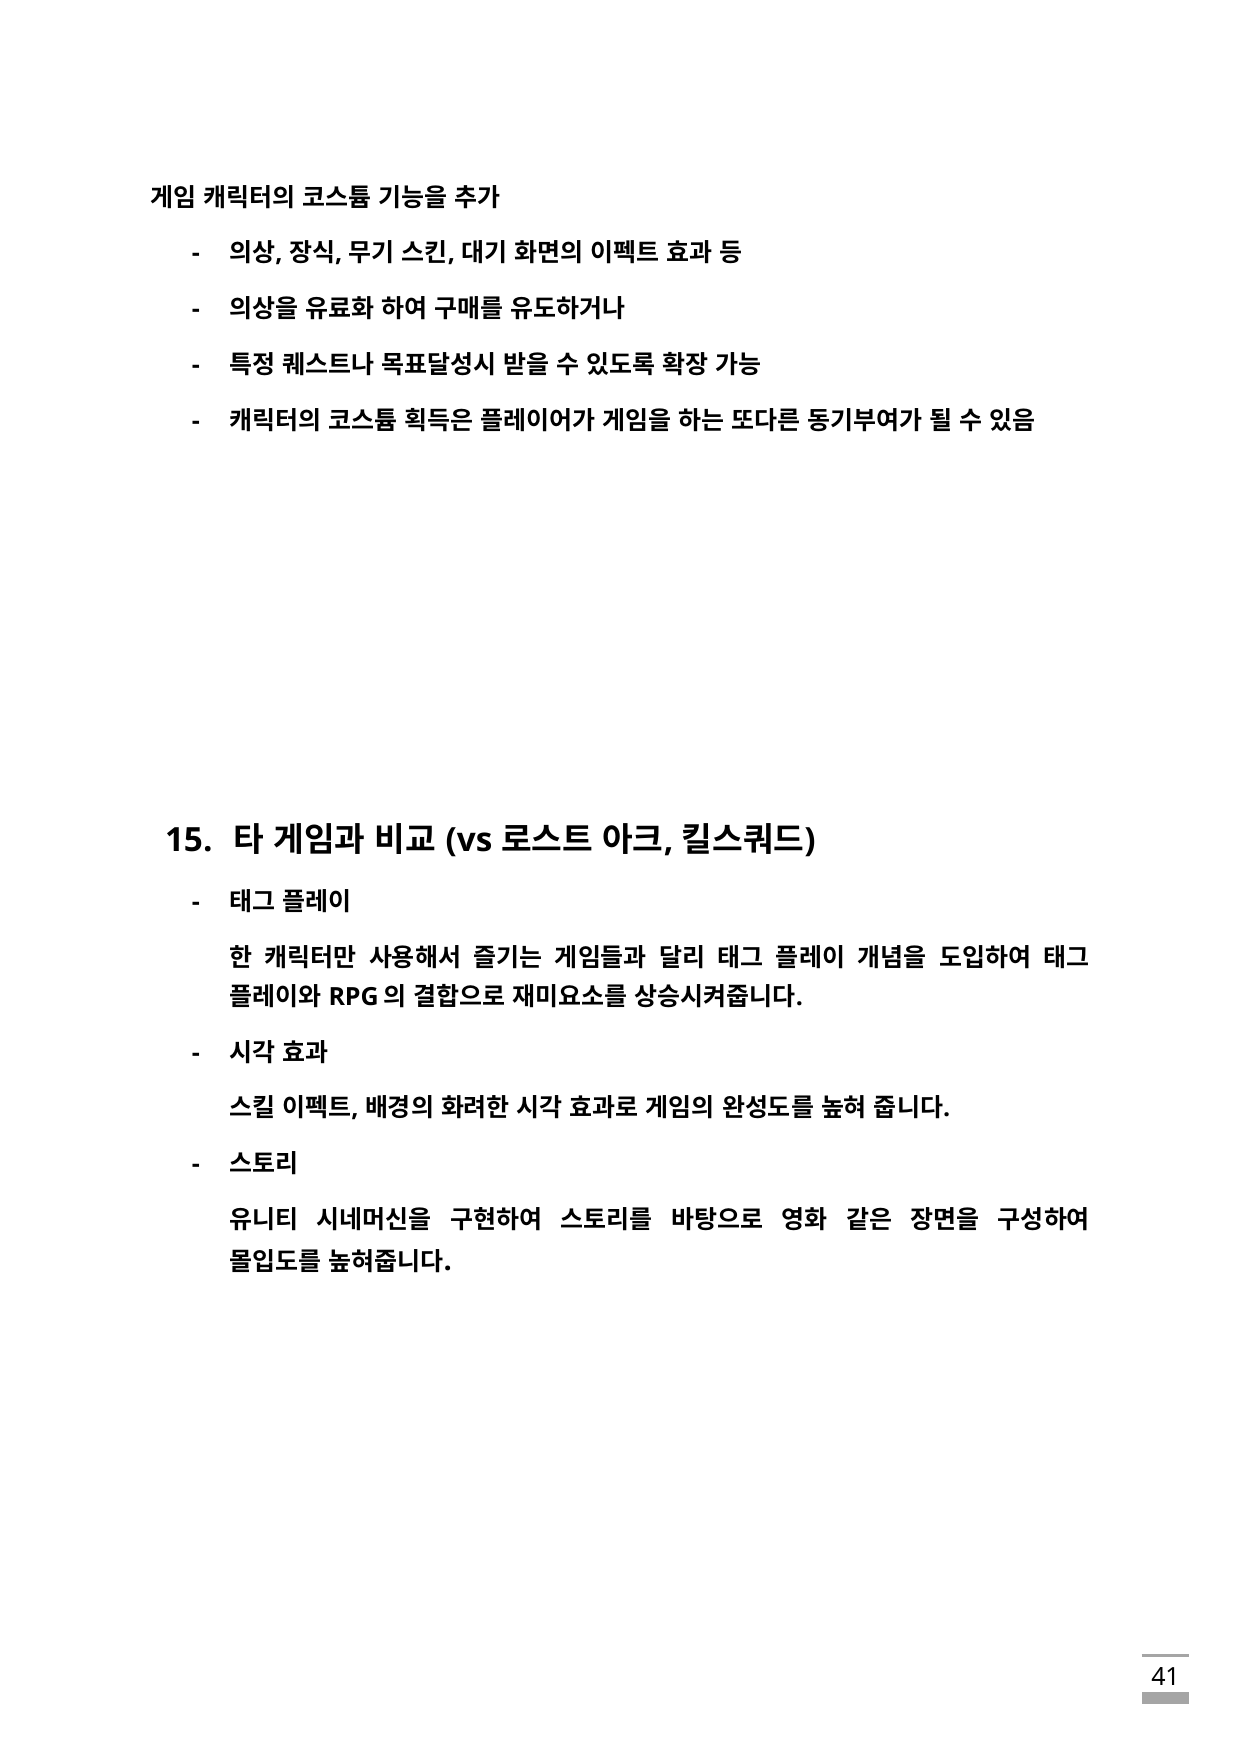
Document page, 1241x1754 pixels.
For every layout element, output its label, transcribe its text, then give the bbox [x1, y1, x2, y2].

list 시각 효과 [192, 1032, 1090, 1068]
list 스킬 이펙트, 배경의 화려한 시각 효과로 게임의 완성도를 높혀 줍니다. [229, 1088, 1090, 1124]
list 타 게임과 비교 (vs 로스트 아크, 킬스쿼드) [165, 813, 1090, 861]
list 유니티 시네머신을 구현하여 스토리를 바탕으로 영화 같은 장면을 구성하여 몰입도를 높혀줍니다. [229, 1199, 1090, 1278]
text 게임 캐릭터의 코스튬 기능을 추가 [150, 177, 1090, 213]
list 캐릭터의 코스튬 획득은 플레이어가 게임을 하는 또다른 동기부여가 될 수 있음 [192, 400, 1090, 436]
list 의상을 유료화 하여 구매를 유도하거나 [192, 289, 1090, 325]
list 스토리 [192, 1144, 1090, 1180]
list 의상, 장식, 무기 스킨, 대기 화면의 이펙트 효과 등 [192, 233, 1090, 269]
list 특정 퀘스트나 목표달성시 받을 수 있도록 확장 가능 [192, 344, 1090, 381]
list 한 캐릭터만 사용해서 즐기는 게임들과 달리 태그 플레이 개념을 도입하여 태그 플레이와 RPG의 결합으로 재미요소를 상승시켜줍니다. [229, 937, 1090, 1013]
list 태그 플레이 [192, 882, 1090, 918]
